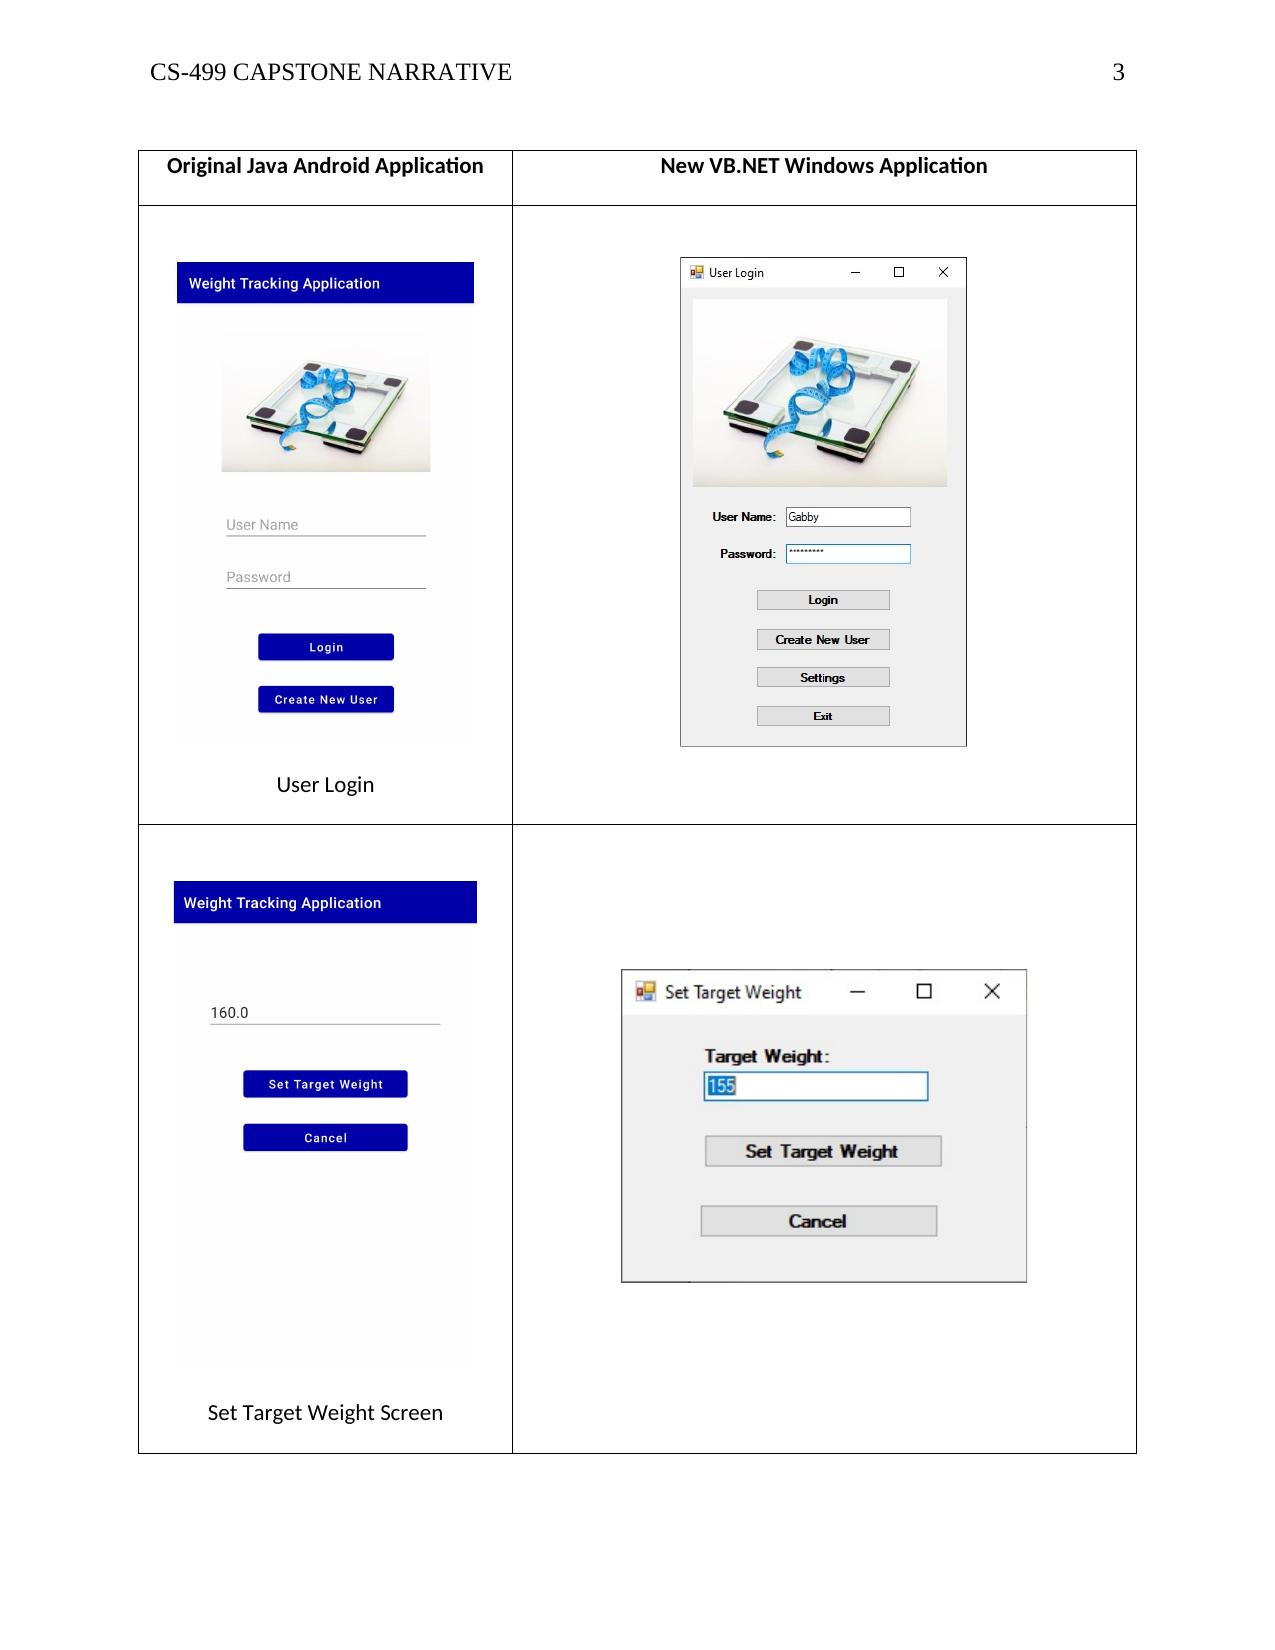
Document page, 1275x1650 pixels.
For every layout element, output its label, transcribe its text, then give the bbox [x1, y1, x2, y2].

table_header New VB.NET Windows Application [513, 151, 1136, 205]
table_cell [513, 206, 1136, 824]
picture [680, 257, 968, 747]
table_cell [513, 825, 1136, 1453]
table_header Original Java Android Application [139, 151, 512, 205]
table_cell User Login [139, 206, 512, 824]
table_cell Set Target Weight Screen [139, 825, 512, 1453]
picture [173, 881, 477, 1371]
picture [621, 969, 1028, 1283]
picture [177, 262, 474, 742]
